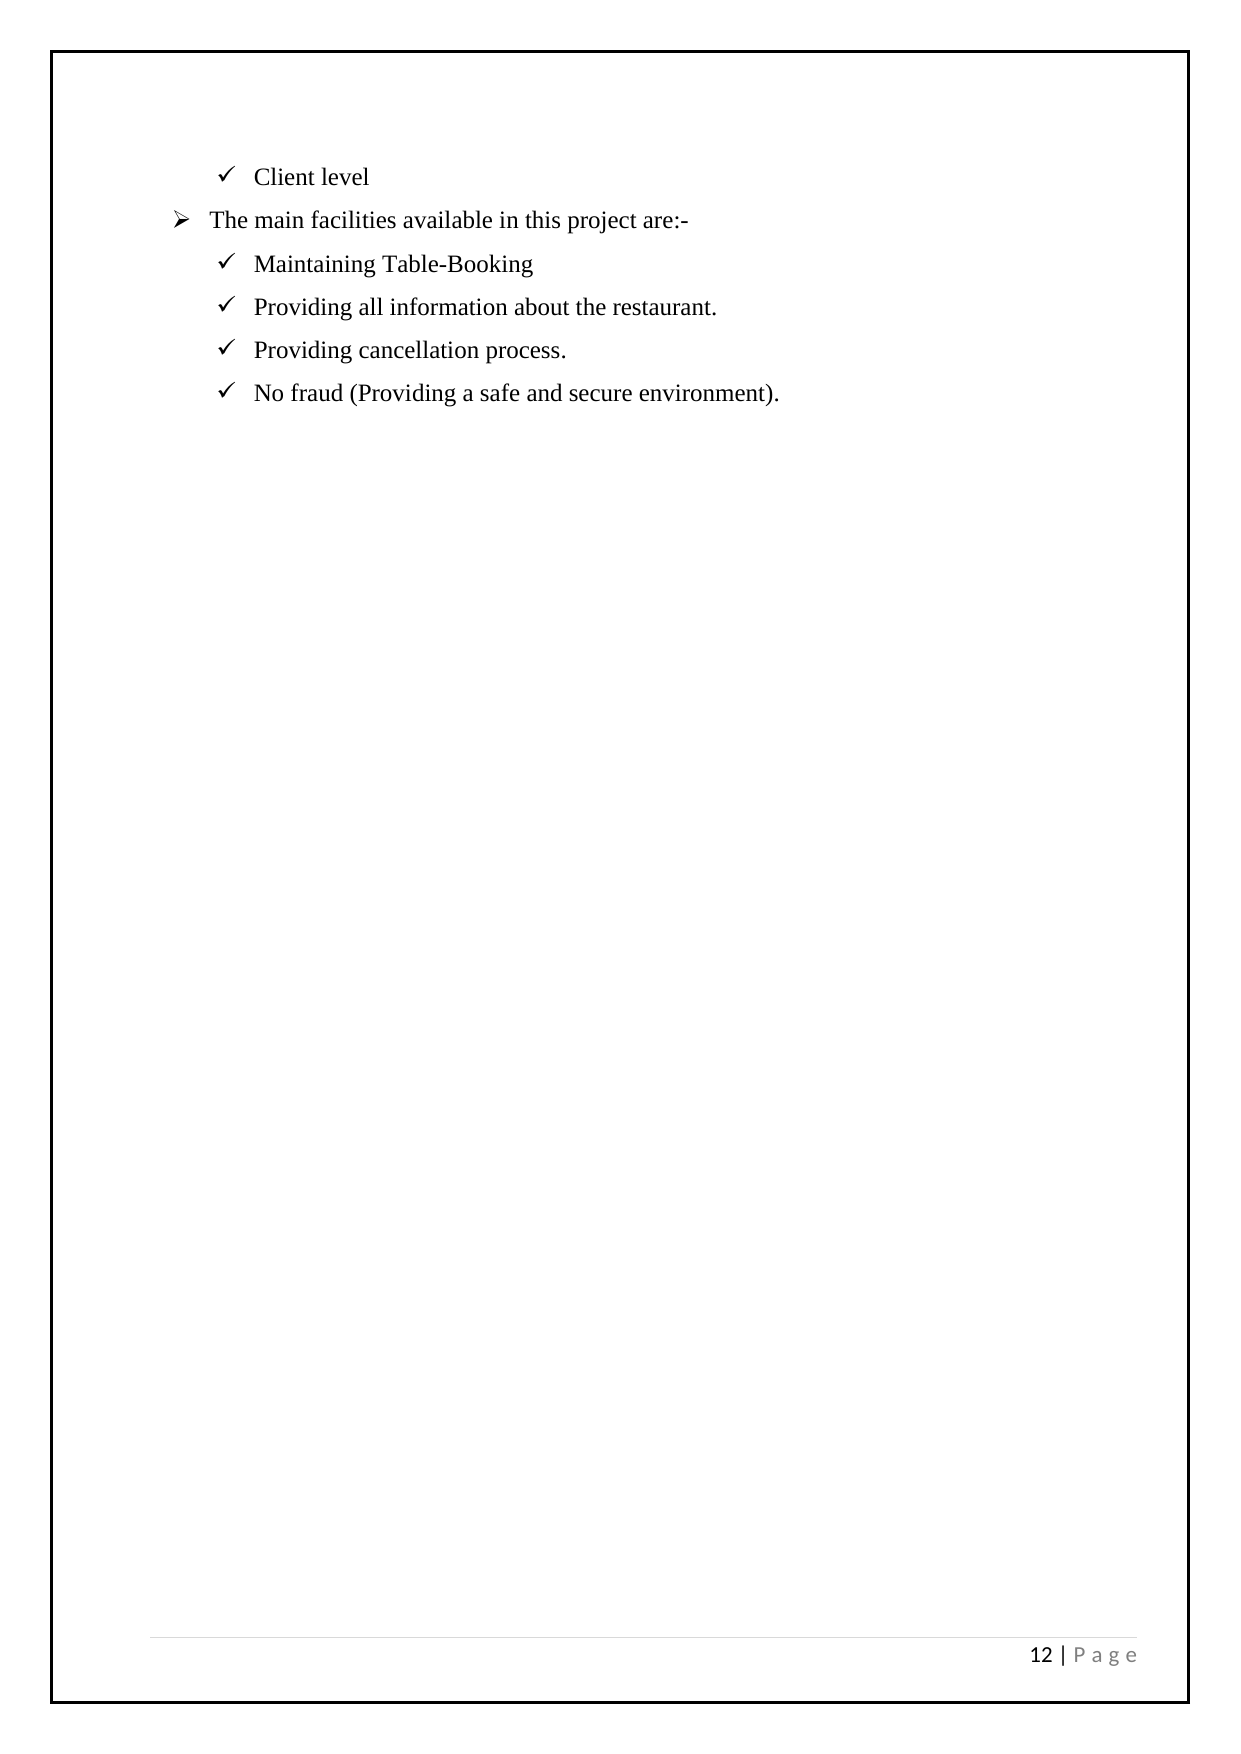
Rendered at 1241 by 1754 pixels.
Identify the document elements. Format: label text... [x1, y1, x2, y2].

list Maintaining Table-Booking [216, 249, 1137, 277]
list No fraud (Providing a safe and secure environment). [216, 378, 1137, 407]
list The main facilities available in this project are:- [172, 206, 1137, 234]
list Providing cancellation process. [216, 335, 1137, 364]
list Client level [216, 162, 1137, 191]
list Providing all information about the restaurant. [216, 292, 1137, 321]
